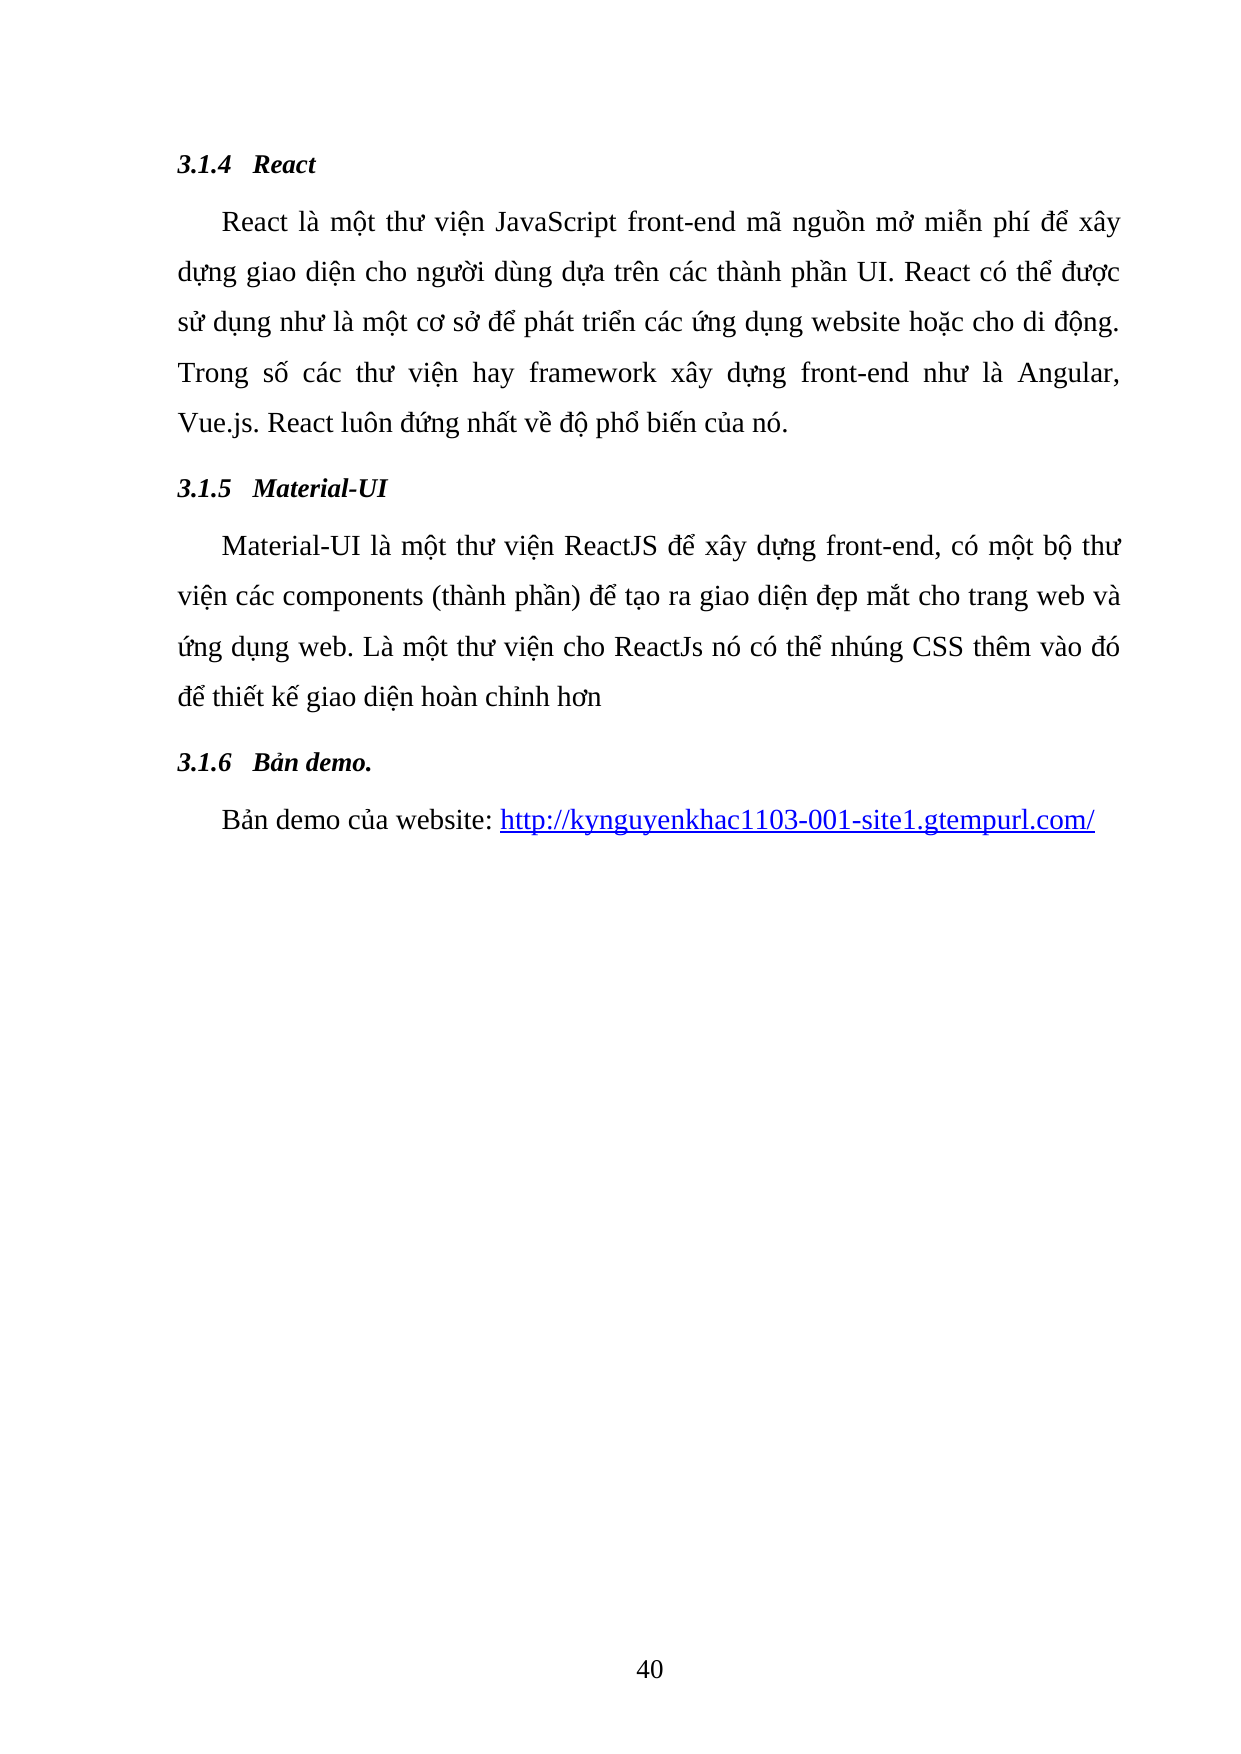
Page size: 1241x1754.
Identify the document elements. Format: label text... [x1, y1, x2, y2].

subtitle React [177, 148, 1122, 179]
subtitle Material-UI [177, 472, 1122, 503]
text Bản demo của website: http://kynguyenkhac1103-001-site1.gtempurl.com/ [177, 802, 1122, 836]
text React là một thư viện JavaScript front-end mã nguồn mở miễn phí để xây dựng giao diện cho người dùng dựa trên các thành phần UI. React có thể được sử dụng như là một cơ sở để phát triển các ứng dụng website hoặc cho di động. Trong số các thư viện hay framework xây dựng front-end như là Angular, Vue.js. React luôn đứng nhất về độ phổ biến của nó. [177, 204, 1122, 439]
subtitle Bản demo. [177, 746, 1122, 777]
text Material-UI là một thư viện ReactJS để xây dựng front-end, có một bộ thư viện các components (thành phần) để tạo ra giao diện đẹp mắt cho trang web và ứng dụng web. Là một thư viện cho ReactJs nó có thể nhúng CSS thêm vào đó để thiết kế giao diện hoàn chỉnh hơn [177, 528, 1122, 713]
